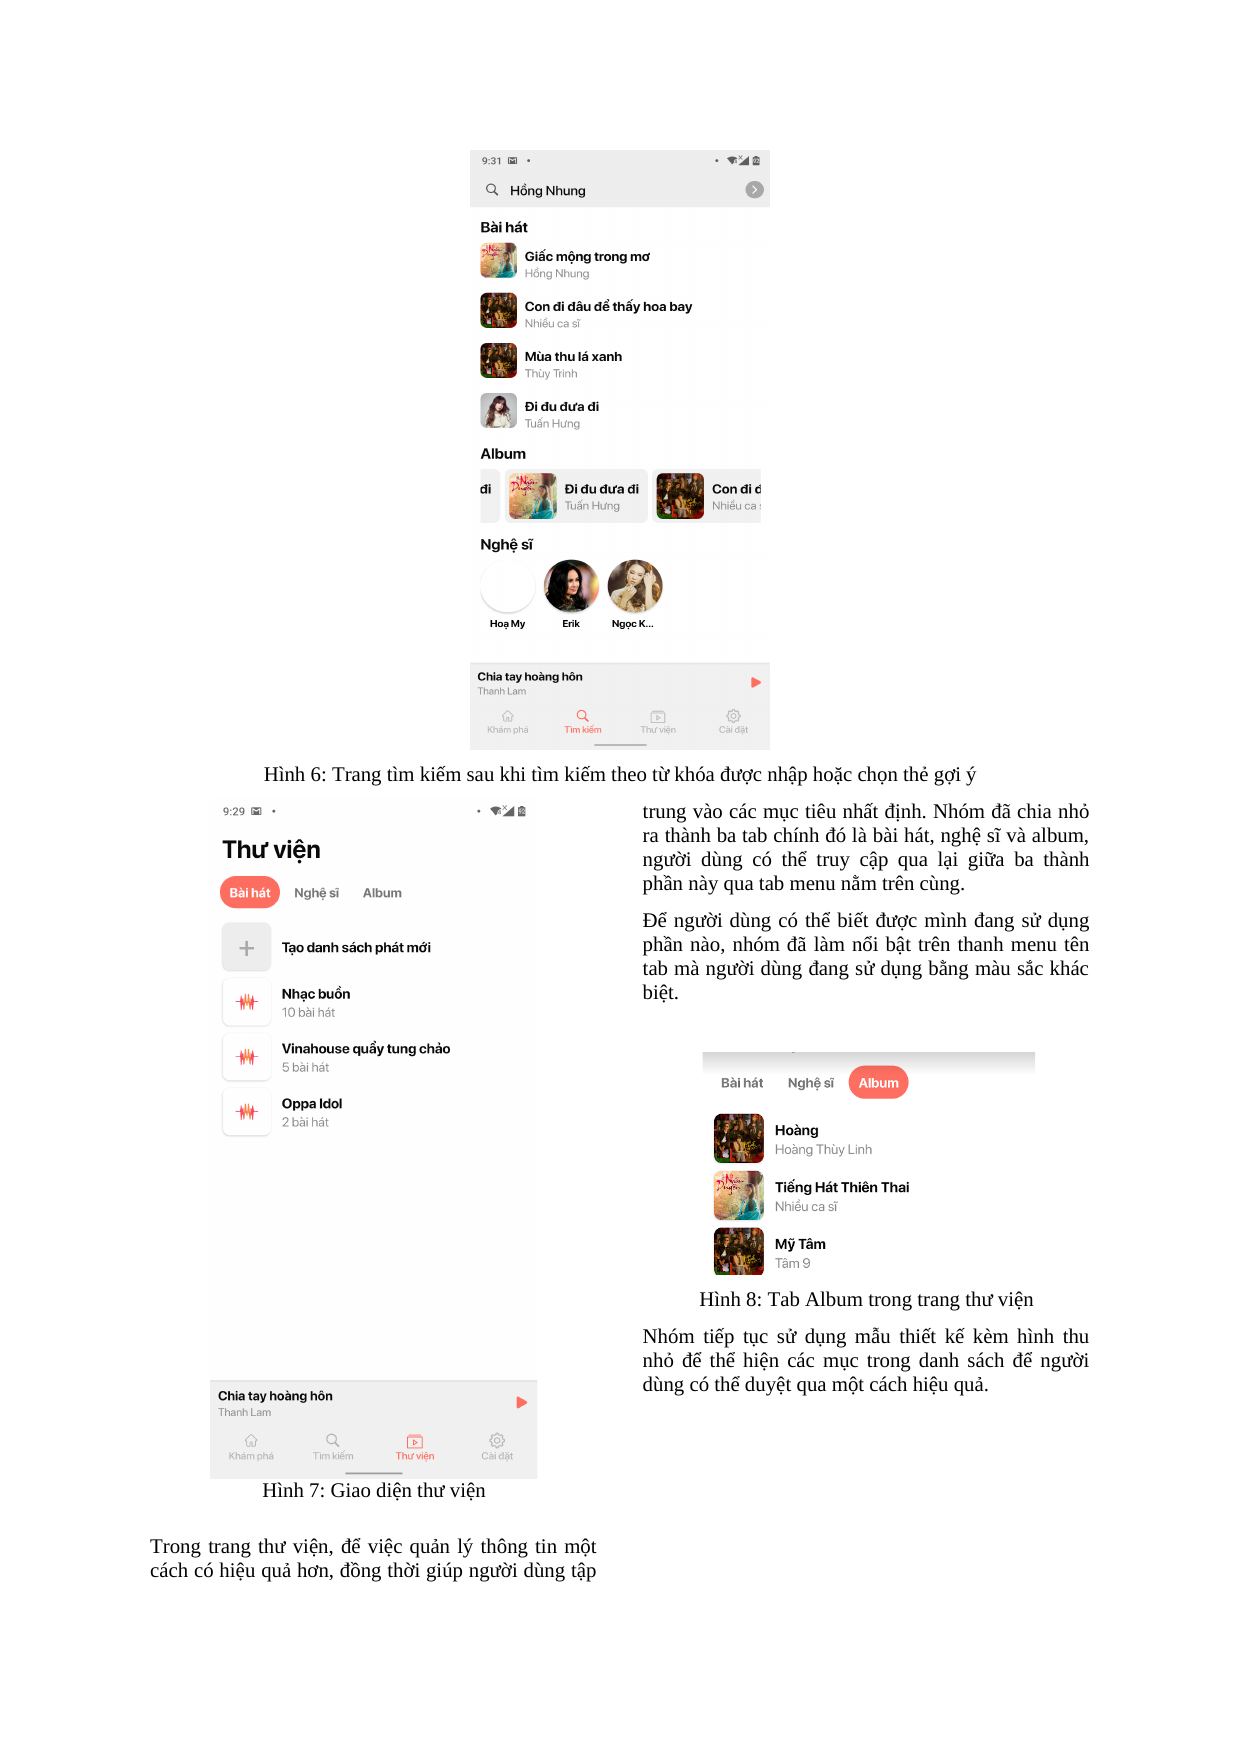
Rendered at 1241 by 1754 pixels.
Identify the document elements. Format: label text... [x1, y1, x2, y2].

picture [702, 1052, 1036, 1275]
picture [210, 798, 538, 1479]
text Hình 8: Tab Album trong trang thư viện [642, 1287, 1090, 1311]
text Để người dùng có thể biết được mình đang sử dụng phần nào, nhóm đã làm nổi bật trên thanh menu tên tab mà người dùng đang sử dụng bằng màu sắc khác biệt. [642, 908, 1090, 1004]
text Trong trang thư viện, để việc quản lý thông tin một cách có hiệu quả hơn, đồng thời giúp người dùng tập trung vào các mục tiêu nhất định. Nhóm đã chia nhỏ ra thành ba tab chính đó là bài hát, nghệ sĩ và album, người dùng có thể truy cập qua lại giữa ba thành phần này qua tab menu nằm trên cùng. [642, 799, 1090, 895]
text Hình 6: Trang tìm kiếm sau khi tìm kiếm theo từ khóa được nhập hoặc chọn thẻ gợi ý [150, 762, 1090, 786]
text Trong trang thư viện, để việc quản lý thông tin một cách có hiệu quả hơn, đồng thời giúp người dùng tập trung vào các mục tiêu nhất định. Nhóm đã chia nhỏ ra thành ba tab chính đó là bài hát, nghệ sĩ và album, người dùng có thể truy cập qua lại giữa ba thành phần này qua tab menu nằm trên cùng. [150, 1534, 597, 1582]
text Hình 7: Giao diện thư viện [150, 1478, 597, 1502]
picture [470, 150, 770, 750]
text Nhóm tiếp tục sử dụng mẫu thiết kế kèm hình thu nhỏ để thể hiện các mục trong danh sách để người dùng có thể duyệt qua một cách hiệu quả. [642, 1324, 1090, 1396]
